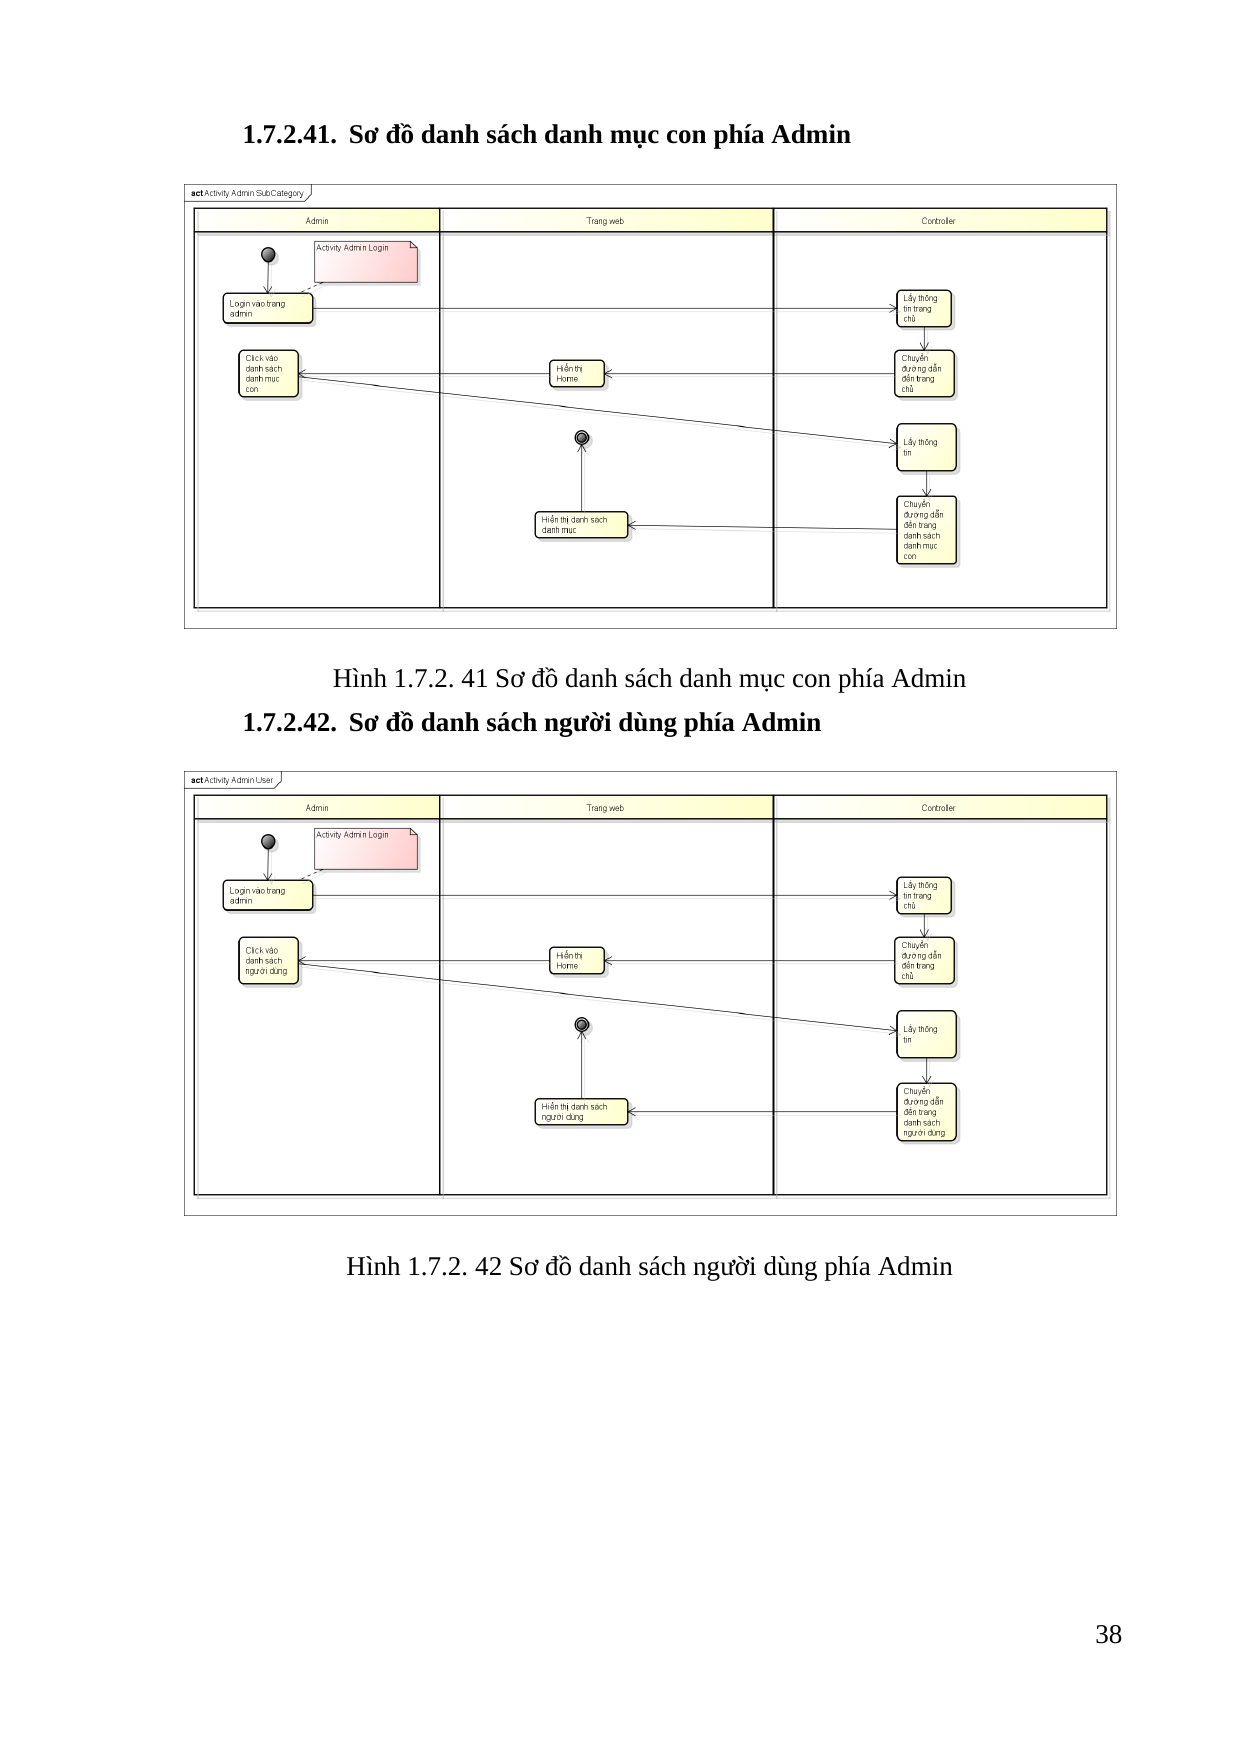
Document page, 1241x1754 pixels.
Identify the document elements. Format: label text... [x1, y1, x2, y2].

subtitle Sơ đồ danh sách người dùng phía Admin [242, 706, 1122, 737]
subtitle Sơ đồ danh sách danh mục con phía Admin [242, 118, 1122, 149]
text Hình 1.7.2. 42 Sơ đồ danh sách người dùng phía Admin [177, 1250, 1122, 1281]
text Hình 1.7.2. 41 Sơ đồ danh sách danh mục con phía Admin [177, 662, 1122, 693]
picture [177, 177, 1123, 635]
picture [177, 765, 1123, 1222]
